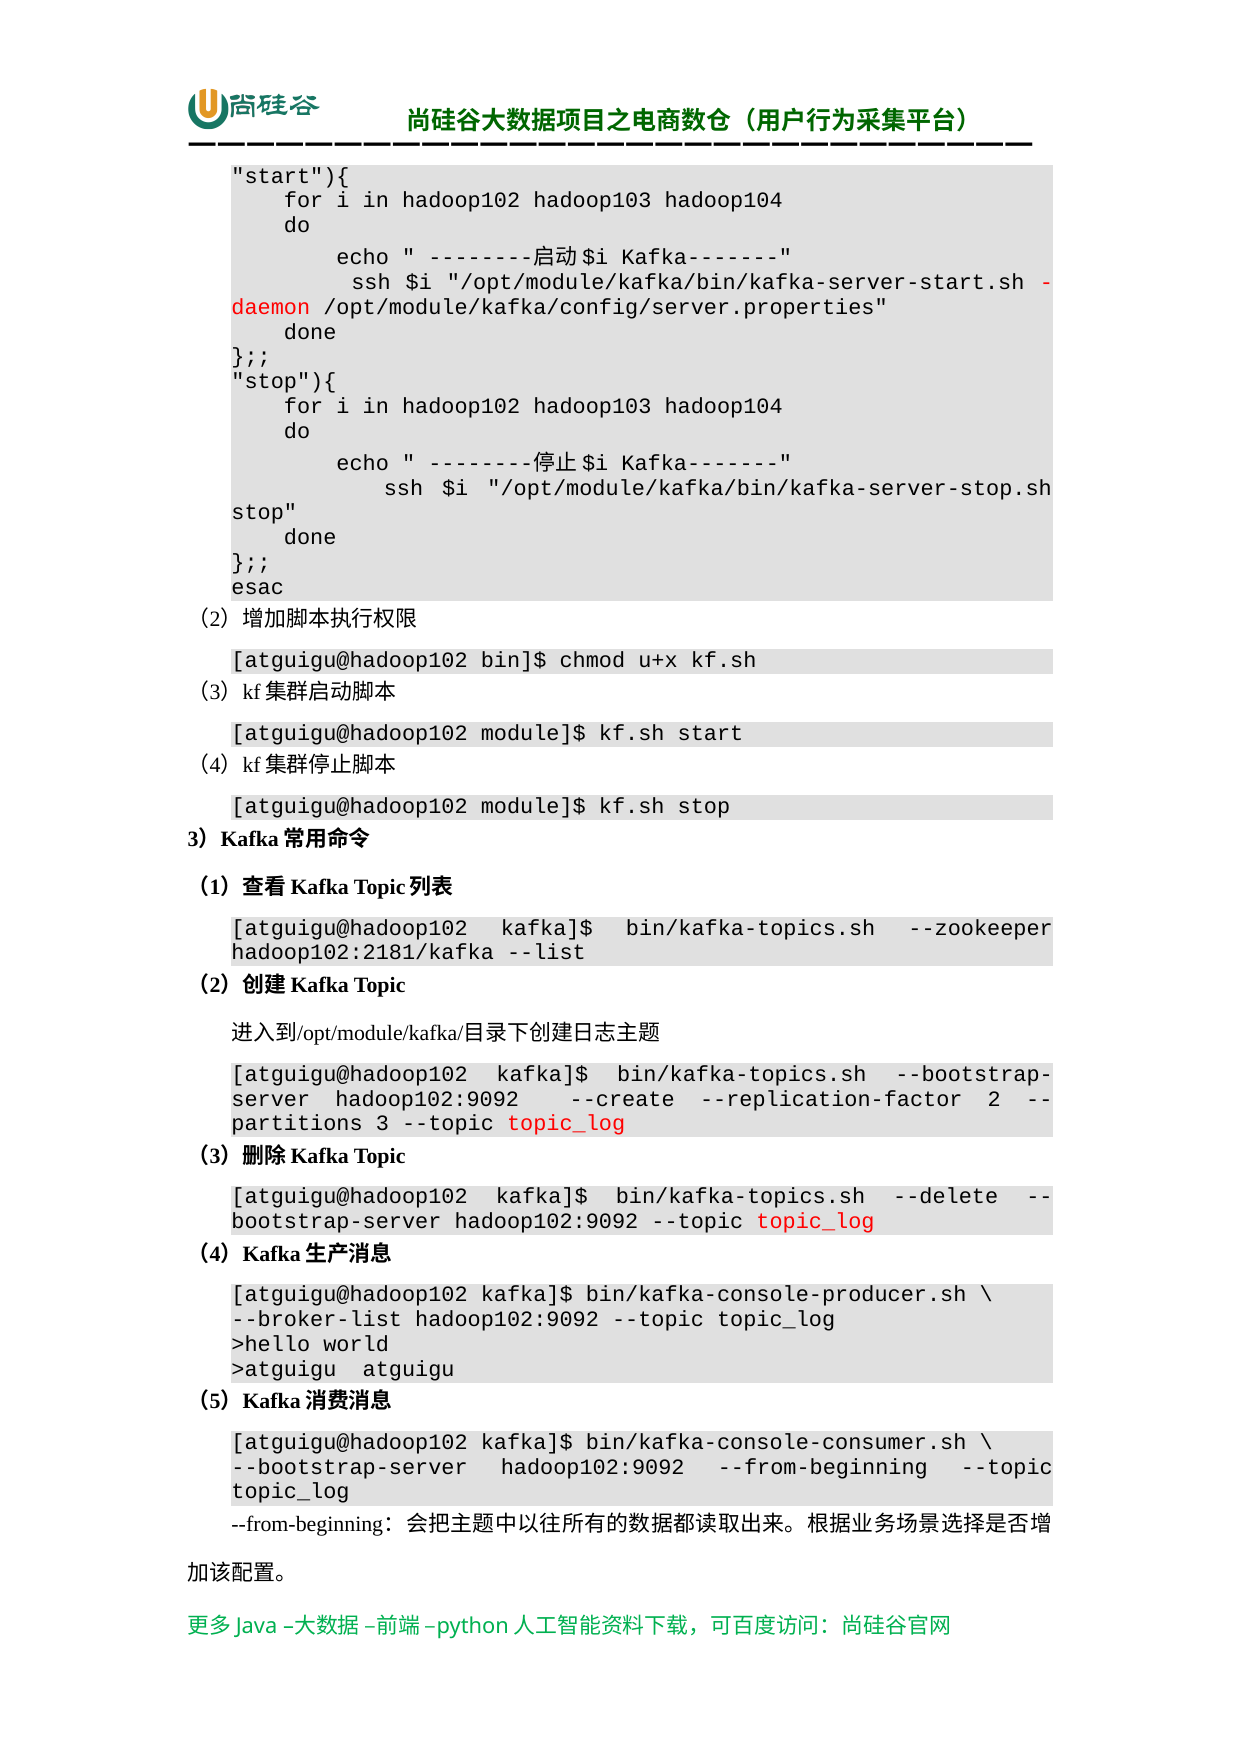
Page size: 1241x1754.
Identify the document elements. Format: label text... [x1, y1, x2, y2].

text ssh $i "/opt/module/kafka/bin/kafka-server-start.sh -daemon /opt/module/kafka/config/server.properties" [231, 271, 1053, 321]
text （3）kf集群启动脚本 [187, 674, 1053, 706]
text ssh $i "/opt/module/kafka/bin/kafka-server-stop.sh stop" [231, 477, 1053, 526]
text for i in hadoop102 hadoop103 hadoop104 [231, 190, 1053, 214]
text 进入到/opt/module/kafka/目录下创建日志主题 [187, 1015, 1053, 1047]
text [atguigu@hadoop102 kafka]$ bin/kafka-console-consumer.sh \ [231, 1431, 1053, 1456]
text --broker-list hadoop102:9092 --topic topic_log [231, 1308, 1053, 1333]
text done [231, 526, 1053, 551]
text echo " --------停止 $i Kafka-------" [231, 445, 1053, 477]
text --from-beginning：会把主题中以往所有的数据都读取出来。根据业务场景选择是否增加该配置。 [187, 1506, 1053, 1587]
text 3）Kafka常用命令 [187, 820, 1053, 853]
text [atguigu@hadoop102 module]$ kf.sh stop [231, 795, 1053, 820]
text （5）Kafka消费消息 [187, 1383, 1053, 1415]
text esac [231, 576, 1053, 601]
text };; [231, 551, 1053, 576]
text （2）增加脚本执行权限 [187, 601, 1053, 633]
text "start"){ [231, 165, 1053, 190]
text [atguigu@hadoop102 kafka]$ bin/kafka-topics.sh --zookeeper hadoop102:2181/kafka --list [231, 917, 1053, 966]
text [atguigu@hadoop102 kafka]$ bin/kafka-topics.sh --bootstrap-server hadoop102:9092 --create --replication-factor 2 --partitions 3 --topic topic_log [231, 1063, 1053, 1137]
text for i in hadoop102 hadoop103 hadoop104 [231, 395, 1053, 420]
text [atguigu@hadoop102 module]$ kf.sh start [231, 722, 1053, 747]
text >atguigu atguigu [231, 1358, 1053, 1383]
text };; [231, 346, 1053, 370]
text >hello world [231, 1333, 1053, 1358]
text （4）kf集群停止脚本 [187, 747, 1053, 779]
text （2）创建Kafka Topic [187, 966, 1053, 999]
text done [231, 321, 1053, 346]
text [atguigu@hadoop102 kafka]$ bin/kafka-topics.sh --delete --bootstrap-server hadoop102:9092 --topic topic_log [231, 1186, 1053, 1235]
text （1）查看Kafka Topic列表 [187, 868, 1053, 901]
text [atguigu@hadoop102 kafka]$ bin/kafka-console-producer.sh \ [231, 1284, 1053, 1308]
text "stop"){ [231, 370, 1053, 395]
text do [231, 214, 1053, 239]
text echo " --------启动 $i Kafka-------" [231, 239, 1053, 271]
text --bootstrap-server hadoop102:9092 --from-beginning --topic topic_log [231, 1456, 1053, 1506]
text do [231, 420, 1053, 445]
text （4）Kafka生产消息 [187, 1235, 1053, 1268]
text （3）删除Kafka Topic [187, 1137, 1053, 1170]
text [atguigu@hadoop102 bin]$ chmod u+x kf.sh [231, 649, 1053, 674]
